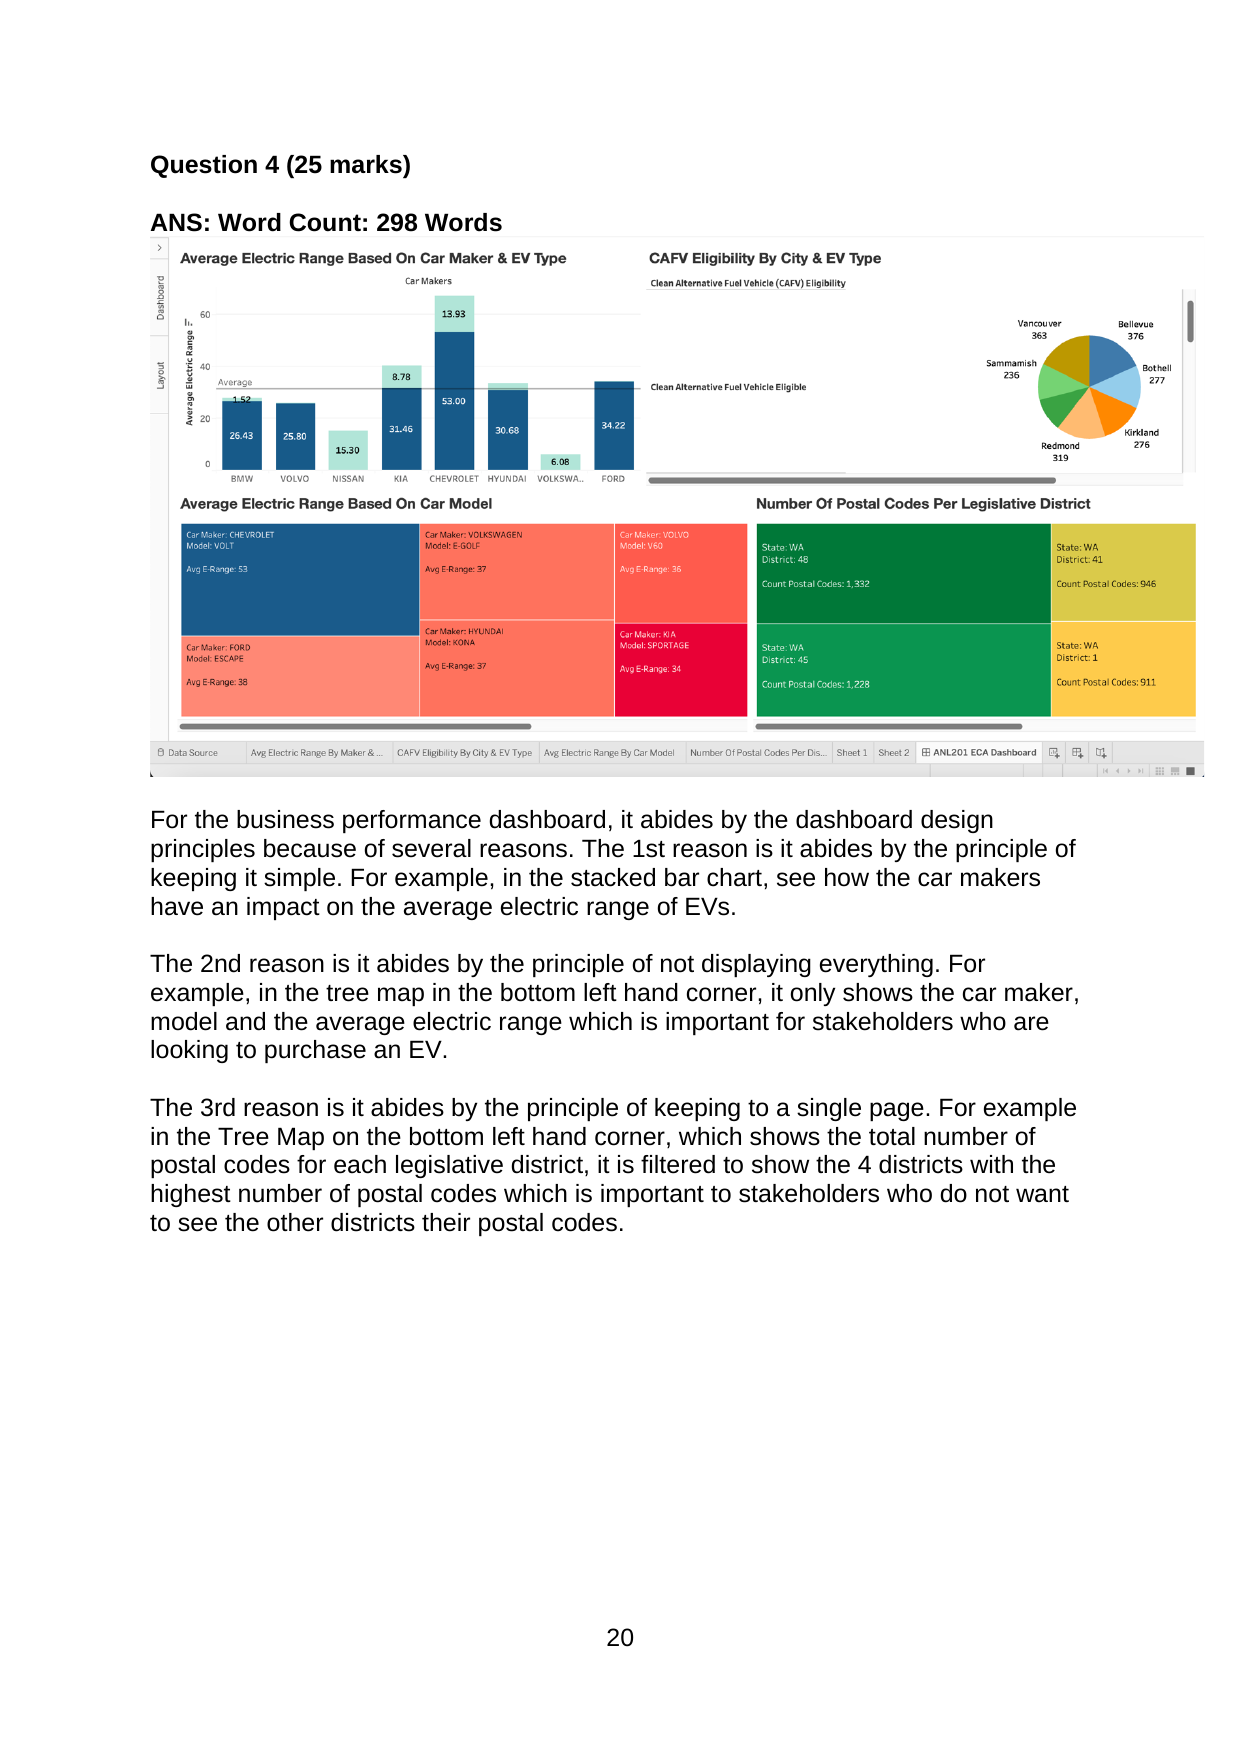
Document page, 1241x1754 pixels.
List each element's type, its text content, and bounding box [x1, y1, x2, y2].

text For the business performance dashboard, it abides by the dashboard design principles because of several reasons. The 1st reason is it abides by the principle of keeping it simple. For example, in the stacked bar chart, see how the car makers have an impact on the average electric range of EVs. [150, 805, 1090, 920]
picture [150, 236, 1205, 777]
text The 2nd reason is it abides by the principle of not displaying everything. For example, in the tree map in the bottom left hand corner, it only shows the car maker, model and the average electric range which is important for stakeholders who are looking to purchase an EV. [150, 949, 1090, 1064]
text ANS: Word Count: 298 Words [150, 207, 1090, 236]
text The 3rd reason is it abides by the principle of keeping to a single page. For example in the Tree Map on the bottom left hand corner, which shows the total number of postal codes for each legislative district, it is filtered to show the 4 districts with the highest number of postal codes which is important to stakeholders who do not want to see the other districts their postal codes. [150, 1093, 1090, 1237]
text Question 4 (25 marks) [150, 150, 1090, 179]
